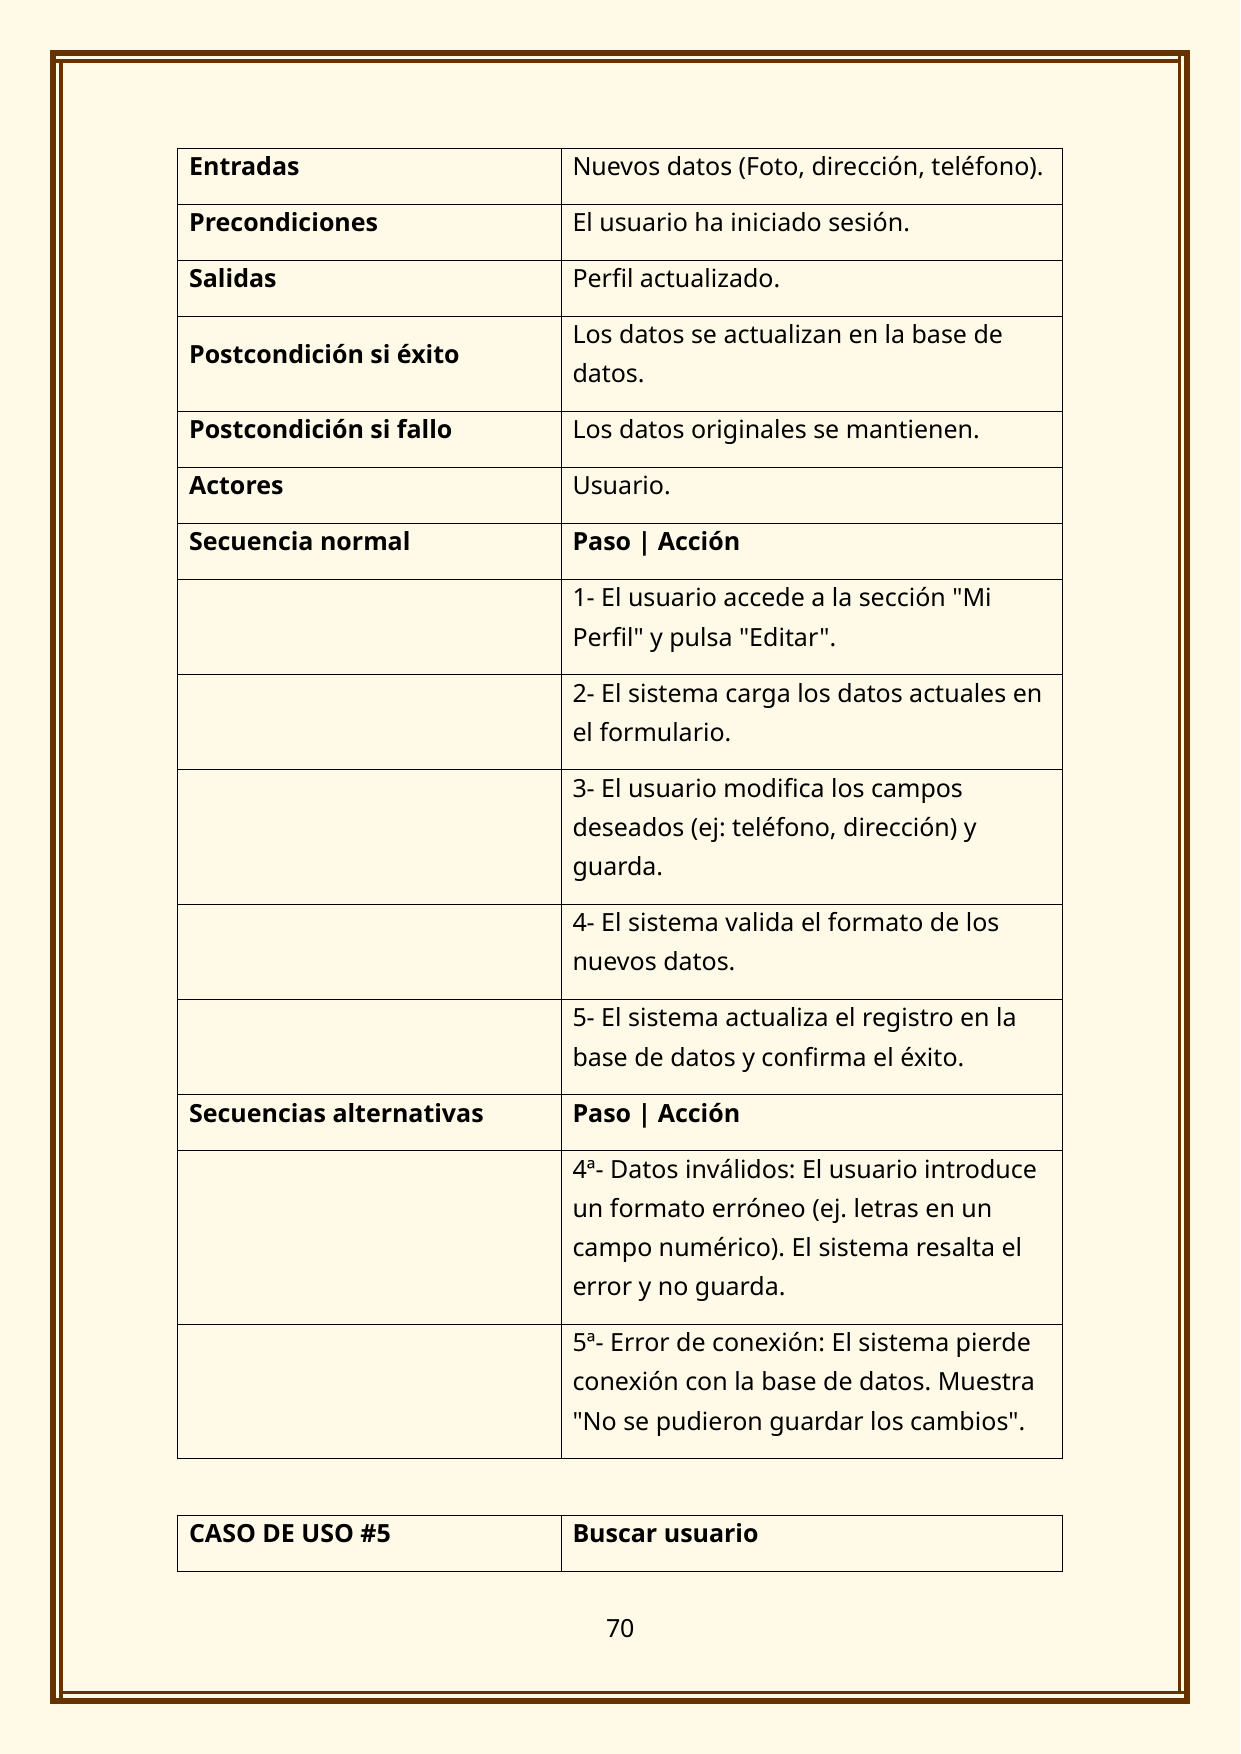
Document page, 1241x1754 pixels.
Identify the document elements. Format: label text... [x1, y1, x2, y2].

table_header CASO DE USO #5 [178, 1516, 561, 1571]
table_cell El usuario ha iniciado sesión. [562, 205, 1062, 259]
table_cell Actores [178, 468, 561, 523]
table_cell [178, 770, 561, 904]
table_cell Postcondición si éxito [178, 317, 561, 411]
table_cell 3- El usuario modifica los campos deseados (ej: teléfono, dirección) y guarda. [562, 770, 1062, 904]
table_cell 4ª- Datos inválidos: El usuario introduce un formato erróneo (ej. letras en un campo numérico). El sistema resalta el error y no guarda. [562, 1151, 1062, 1324]
table_cell 5ª- Error de conexión: El sistema pierde conexión con la base de datos. Muestra "No se pudieron guardar los cambios". [562, 1325, 1062, 1458]
table_cell 2- El sistema carga los datos actuales en el formulario. [562, 675, 1062, 769]
table_cell Los datos se actualizan en la base de datos. [562, 317, 1062, 411]
table_cell 4- El sistema valida el formato de los nuevos datos. [562, 905, 1062, 999]
table_cell [178, 580, 561, 674]
table_cell Secuencias alternativas [178, 1095, 561, 1150]
table_cell Usuario. [562, 468, 1062, 523]
table_cell 5- El sistema actualiza el registro en la base de datos y confirma el éxito. [562, 1000, 1062, 1094]
table_cell Nuevos datos (Foto, dirección, teléfono). [562, 149, 1062, 203]
table_cell [178, 1325, 561, 1458]
table_cell [178, 1000, 561, 1094]
table_cell Los datos originales se mantienen. [562, 412, 1062, 467]
table_cell [178, 905, 561, 999]
table_cell Precondiciones [178, 205, 561, 259]
table_cell Secuencia normal [178, 524, 561, 579]
table_cell Entradas [178, 149, 561, 203]
table_cell [178, 675, 561, 769]
table_cell Salidas [178, 261, 561, 316]
table_cell Postcondición si fallo [178, 412, 561, 467]
table_cell [178, 1151, 561, 1324]
table_cell 1- El usuario accede a la sección "Mi Perfil" y pulsa "Editar". [562, 580, 1062, 674]
table_header Buscar usuario [562, 1516, 1062, 1571]
table_cell Paso | Acción [562, 524, 1062, 579]
table_cell Perfil actualizado. [562, 261, 1062, 316]
table_cell Paso | Acción [562, 1095, 1062, 1150]
